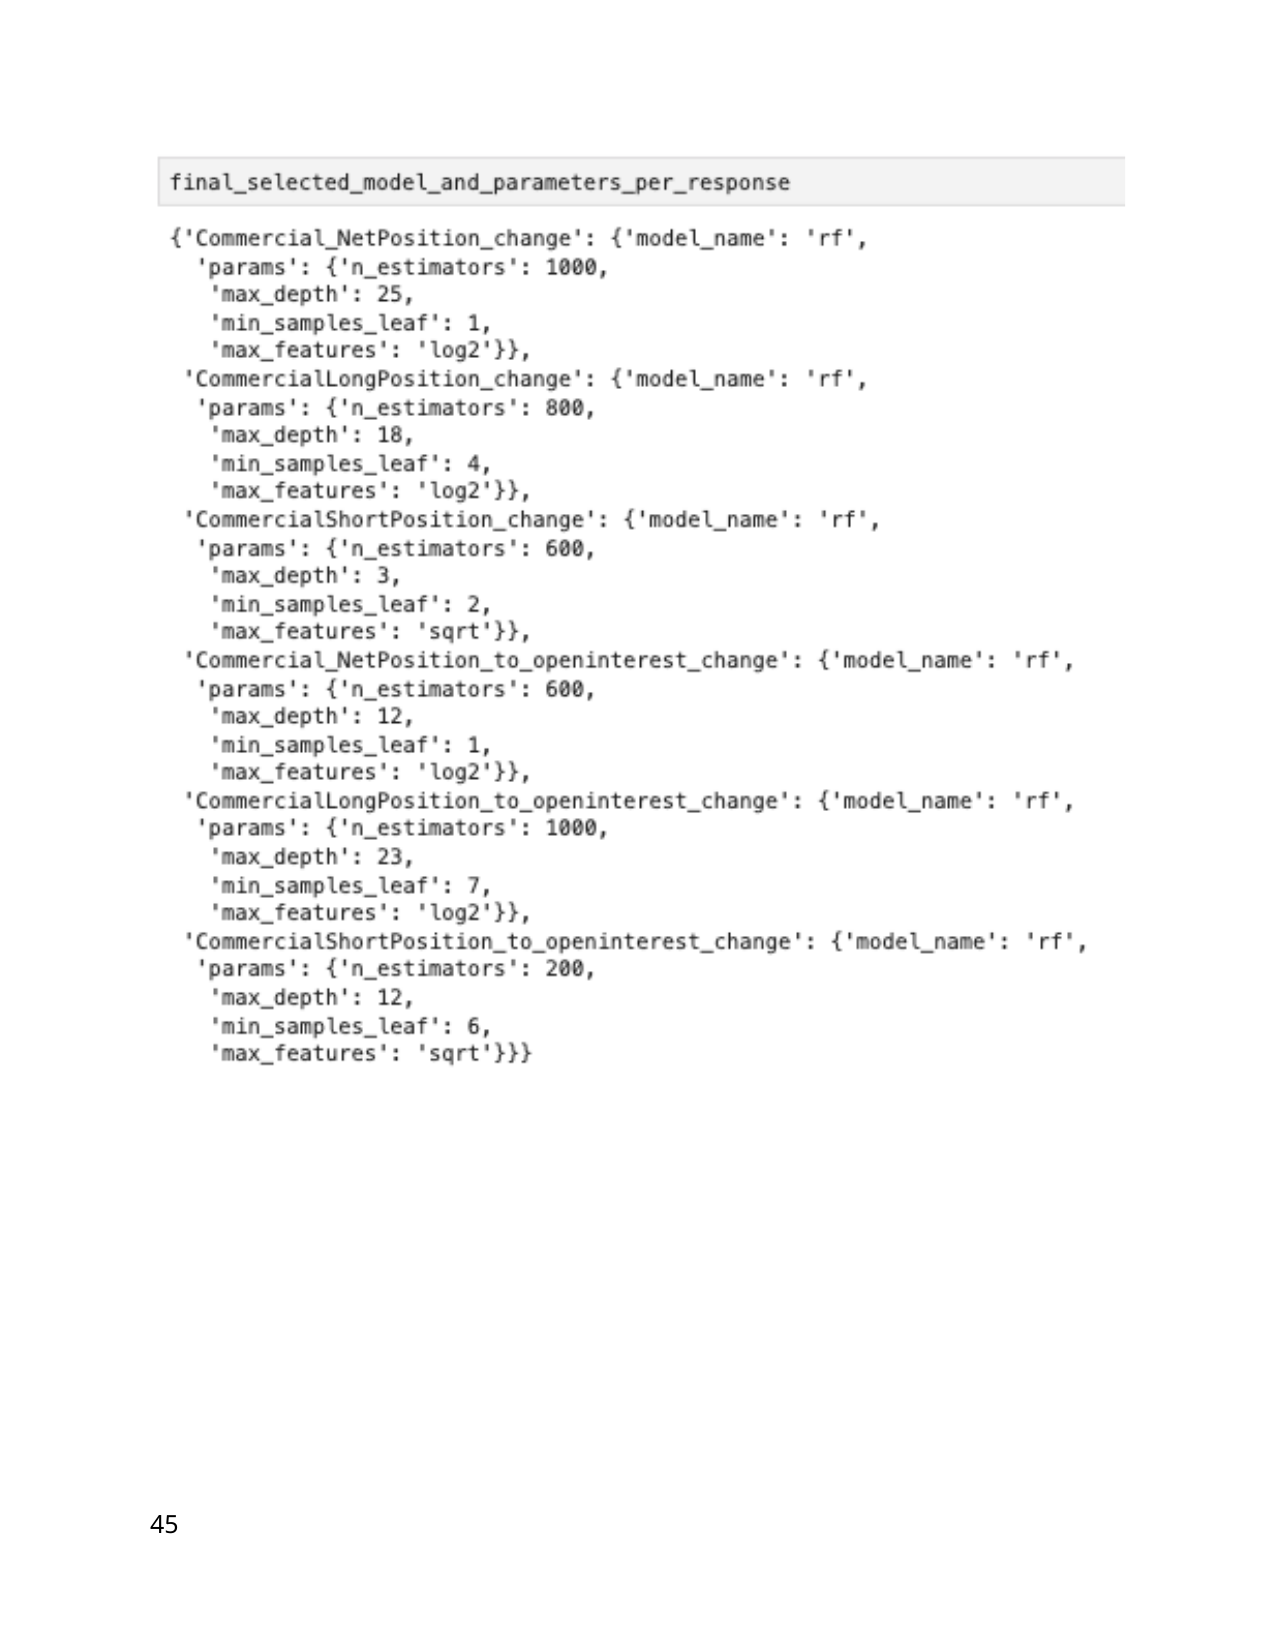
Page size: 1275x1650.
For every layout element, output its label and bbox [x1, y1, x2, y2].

picture [150, 150, 1125, 1084]
